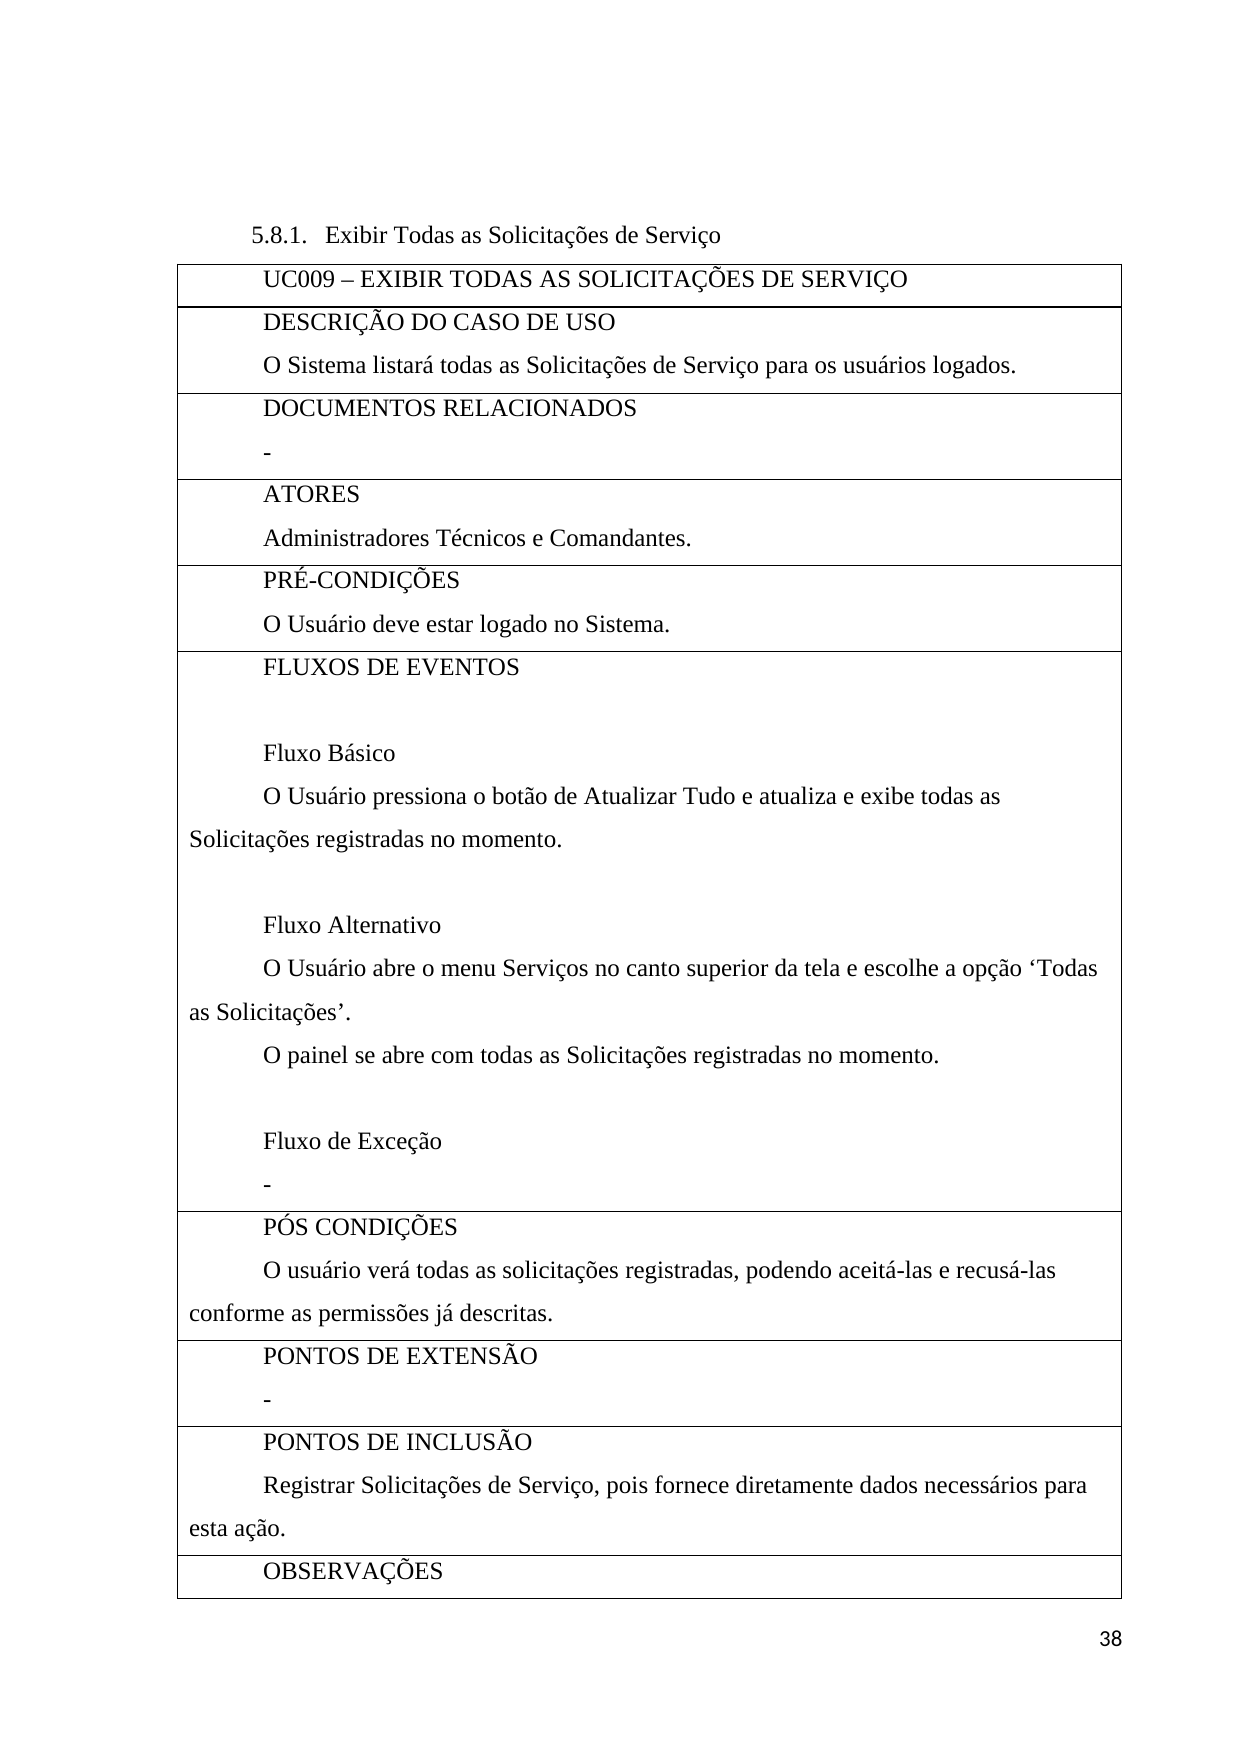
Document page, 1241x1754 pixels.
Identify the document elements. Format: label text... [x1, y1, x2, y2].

table_cell PRÉ-CONDIÇÕES O Usuário deve estar logado no Sistema. [178, 566, 1121, 651]
table_cell PONTOS DE EXTENSÃO - [178, 1341, 1121, 1426]
list Exibir Todas as Solicitações de Serviço [177, 220, 1122, 249]
table_cell FLUXOS DE EVENTOS Fluxo Básico O Usuário pressiona o botão de Atualizar Tudo e atualiza e exibe todas as Solicitações registradas no momento. Fluxo Alternativo O Usuário abre o menu Serviços no canto superior da tela e escolhe a opção ‘Todas as Solicitações’. O painel se abre com todas as Solicitações registradas no momento. Fluxo de Exceção - [178, 652, 1121, 1211]
table_cell OBSERVAÇÕES - [178, 1556, 1121, 1598]
table_cell DESCRIÇÃO DO CASO DE USO O Sistema listará todas as Solicitações de Serviço para os usuários logados. [178, 308, 1121, 392]
table_cell PÓS CONDIÇÕES O usuário verá todas as solicitações registradas, podendo aceitá-las e recusá-las conforme as permissões já descritas. [178, 1212, 1121, 1340]
table_cell ATORES Administradores Técnicos e Comandantes. [178, 480, 1121, 564]
table_cell PONTOS DE INCLUSÃO Registrar Solicitações de Serviço, pois fornece diretamente dados necessários para esta ação. [178, 1427, 1121, 1555]
table_header UC009 – EXIBIR TODAS AS SOLICITAÇÕES DE SERVIÇO [178, 265, 1121, 306]
table_cell DOCUMENTOS RELACIONADOS - [178, 394, 1121, 478]
